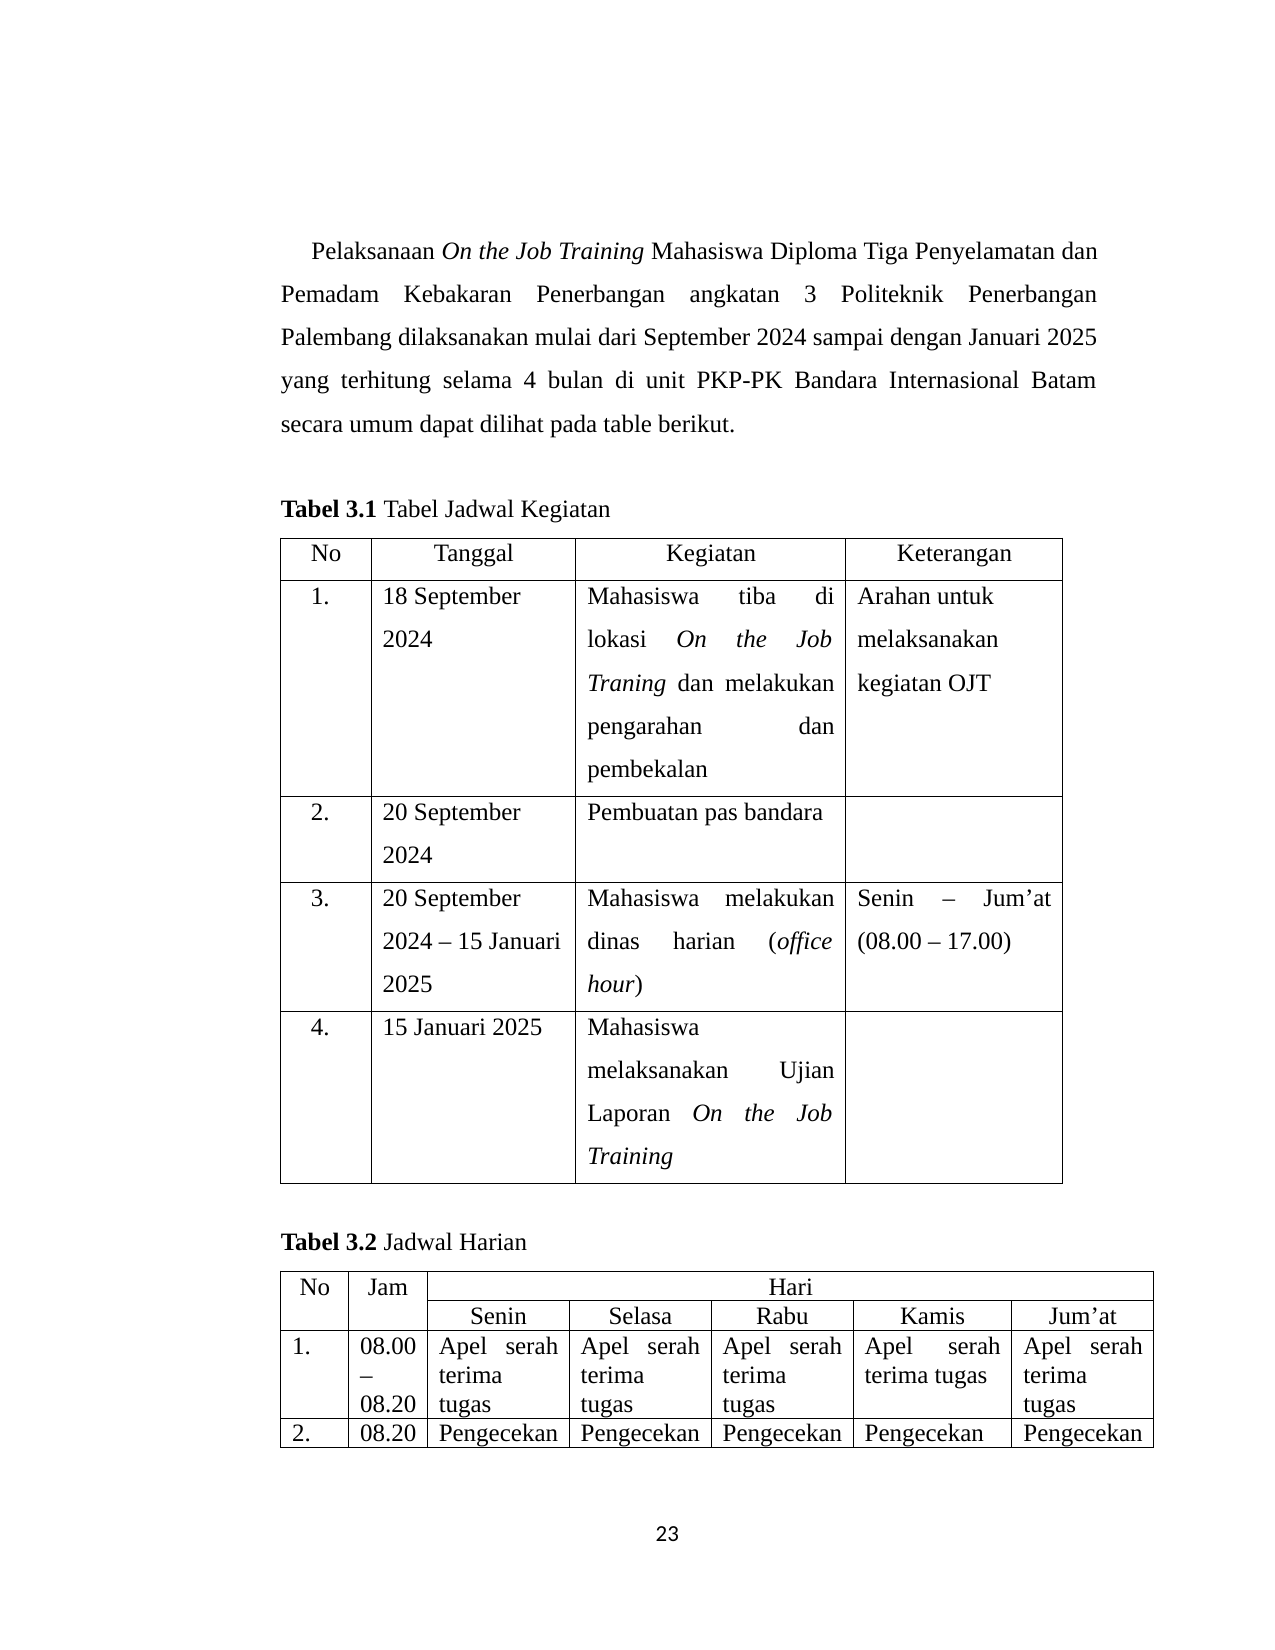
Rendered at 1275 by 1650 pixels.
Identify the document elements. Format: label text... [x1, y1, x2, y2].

table_cell 3. [281, 883, 371, 1011]
table_cell [846, 797, 1062, 882]
table_cell Apel serah terima tugas [428, 1331, 569, 1417]
table_header Tanggal [372, 539, 575, 580]
table_cell 1. [281, 581, 371, 796]
table_cell 15 Januari 2025 [372, 1012, 575, 1183]
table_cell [428, 1419, 569, 1447]
table_header Jam [349, 1272, 427, 1330]
table_cell Senin – Jum’at (08.00 – 17.00) [846, 883, 1062, 1011]
table_cell 18 September 2024 [372, 581, 575, 796]
table_cell 2. [281, 797, 371, 882]
table_cell Arahan untuk melaksanakan kegiatan OJT [846, 581, 1062, 796]
table_cell 4. [281, 1012, 371, 1183]
table_cell 08.00 – 08.20 [349, 1331, 427, 1417]
table_cell Senin [428, 1301, 569, 1330]
text Tabel 3.2 Jadwal Harian [236, 1227, 1098, 1256]
table_cell [846, 1012, 1062, 1183]
table_cell 20 September 2024 [372, 797, 575, 882]
table_cell Mahasiswa melakukan dinas harian (office hour) [576, 883, 845, 1011]
table_cell Rabu [712, 1301, 853, 1330]
table_cell Jum’at [1012, 1301, 1153, 1330]
table_cell Apel serah terima tugas [854, 1331, 1011, 1417]
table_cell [854, 1419, 1011, 1447]
table_cell Apel serah terima tugas [570, 1331, 711, 1417]
table_header Kegiatan [576, 539, 845, 580]
table_cell 1. [281, 1331, 348, 1417]
table_cell Selasa [570, 1301, 711, 1330]
table_header Hari [428, 1272, 1153, 1300]
text Tabel 3.1 Tabel Jadwal Kegiatan [236, 494, 1098, 523]
table_header Keterangan [846, 539, 1062, 580]
table_cell 20 September 2024 – 15 Januari 2025 [372, 883, 575, 1011]
table_cell Apel serah terima tugas [1012, 1331, 1153, 1417]
table_cell 2. [281, 1419, 348, 1447]
table_cell 08.20 – 09.00 [349, 1419, 427, 1447]
list Pelaksanaan On the Job Training Mahasiswa Diploma Tiga Penyelamatan dan Pemadam Kebakaran Penerbangan angkatan 3 Politeknik Penerbangan Palembang dilaksanakan mulai dari September 2024 sampai dengan Januari 2025 yang terhitung selama 4 bulan di unit PKP-PK Bandara Internasional Batam secara umum dapat dilihat pada table berikut. [281, 236, 1098, 437]
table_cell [1012, 1419, 1153, 1447]
table_cell Mahasiswa tiba di lokasi On the Job Traning dan melakukan pengarahan dan pembekalan [576, 581, 845, 796]
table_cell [570, 1419, 711, 1447]
table_cell Mahasiswa melaksanakan Ujian Laporan On the Job Training [576, 1012, 845, 1183]
table_header No [281, 1272, 348, 1330]
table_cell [712, 1419, 853, 1447]
table_cell Pembuatan pas bandara [576, 797, 845, 882]
table_cell Apel serah terima tugas [712, 1331, 853, 1417]
table_cell Kamis [854, 1301, 1011, 1330]
table_header No [281, 539, 371, 580]
